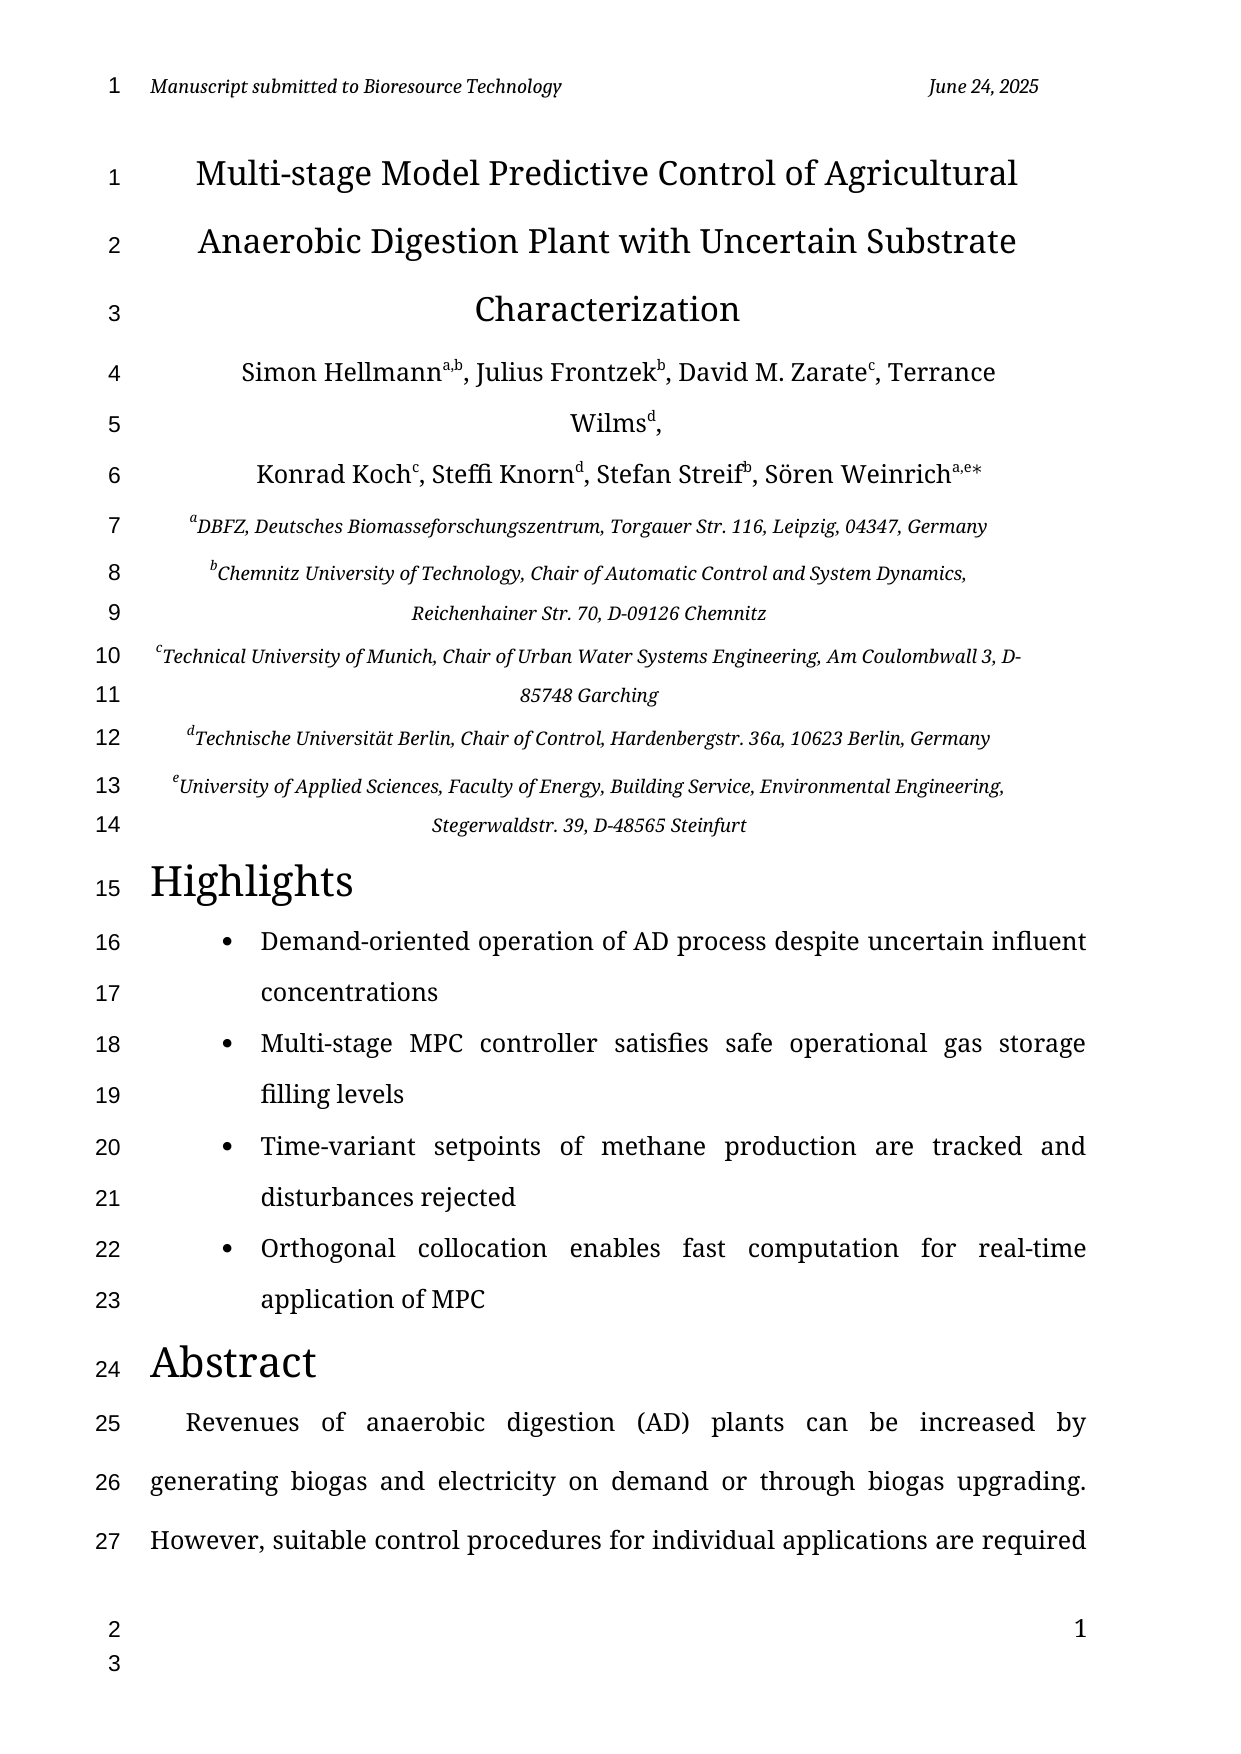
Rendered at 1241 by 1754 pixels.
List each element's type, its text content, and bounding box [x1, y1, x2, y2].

text cTechnical University of Munich, Chair of Urban Water Systems Engineering, Am Coulombwall 3, D-85748 Garching [149, 639, 1030, 708]
text Multi-stage Model Predictive Control of Agricultural Anaerobic Digestion Plant with Uncertain Substrate Characterization [193, 150, 1020, 332]
list Demand-oriented operation of AD process despite uncertain influent concentrations [223, 923, 1087, 1008]
list Time-variant setpoints of methane production are tracked and disturbances rejected [223, 1128, 1087, 1213]
list Orthogonal collocation enables fast computation for real-time application of MPC [223, 1230, 1087, 1316]
text aDBFZ, Deutsches Biomasseforschungszentrum, Torgauer Str. 116, Leipzig, 04347, Germany [149, 508, 1030, 540]
text eUniversity of Applied Sciences, Faculty of Energy, Building Service, Environmental Engineering, Stegerwaldstr. 39, D-48565 Steinfurt [149, 769, 1030, 838]
subtitle Abstract [150, 1333, 1090, 1390]
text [150, 1405, 1087, 1556]
text Simon Hellmanna,b, Julius Frontzekb, David M. Zaratec, Terrance Wilmsd, Konrad Kochc, Steffi Knornd, Stefan Streifb, Sören Weinricha,e∗ [217, 355, 1020, 491]
text bChemnitz University of Technology, Chair of Automatic Control and System Dynamics, Reichenhainer Str. 70, D-09126 Chemnitz [149, 556, 1030, 625]
list Multi-stage MPC controller satisfies safe operational gas storage filling levels [223, 1026, 1087, 1111]
text dTechnische Universität Berlin, Chair of Control, Hardenbergstr. 36a, 10623 Berlin, Germany [149, 721, 1030, 753]
subtitle Highlights [150, 851, 1090, 908]
